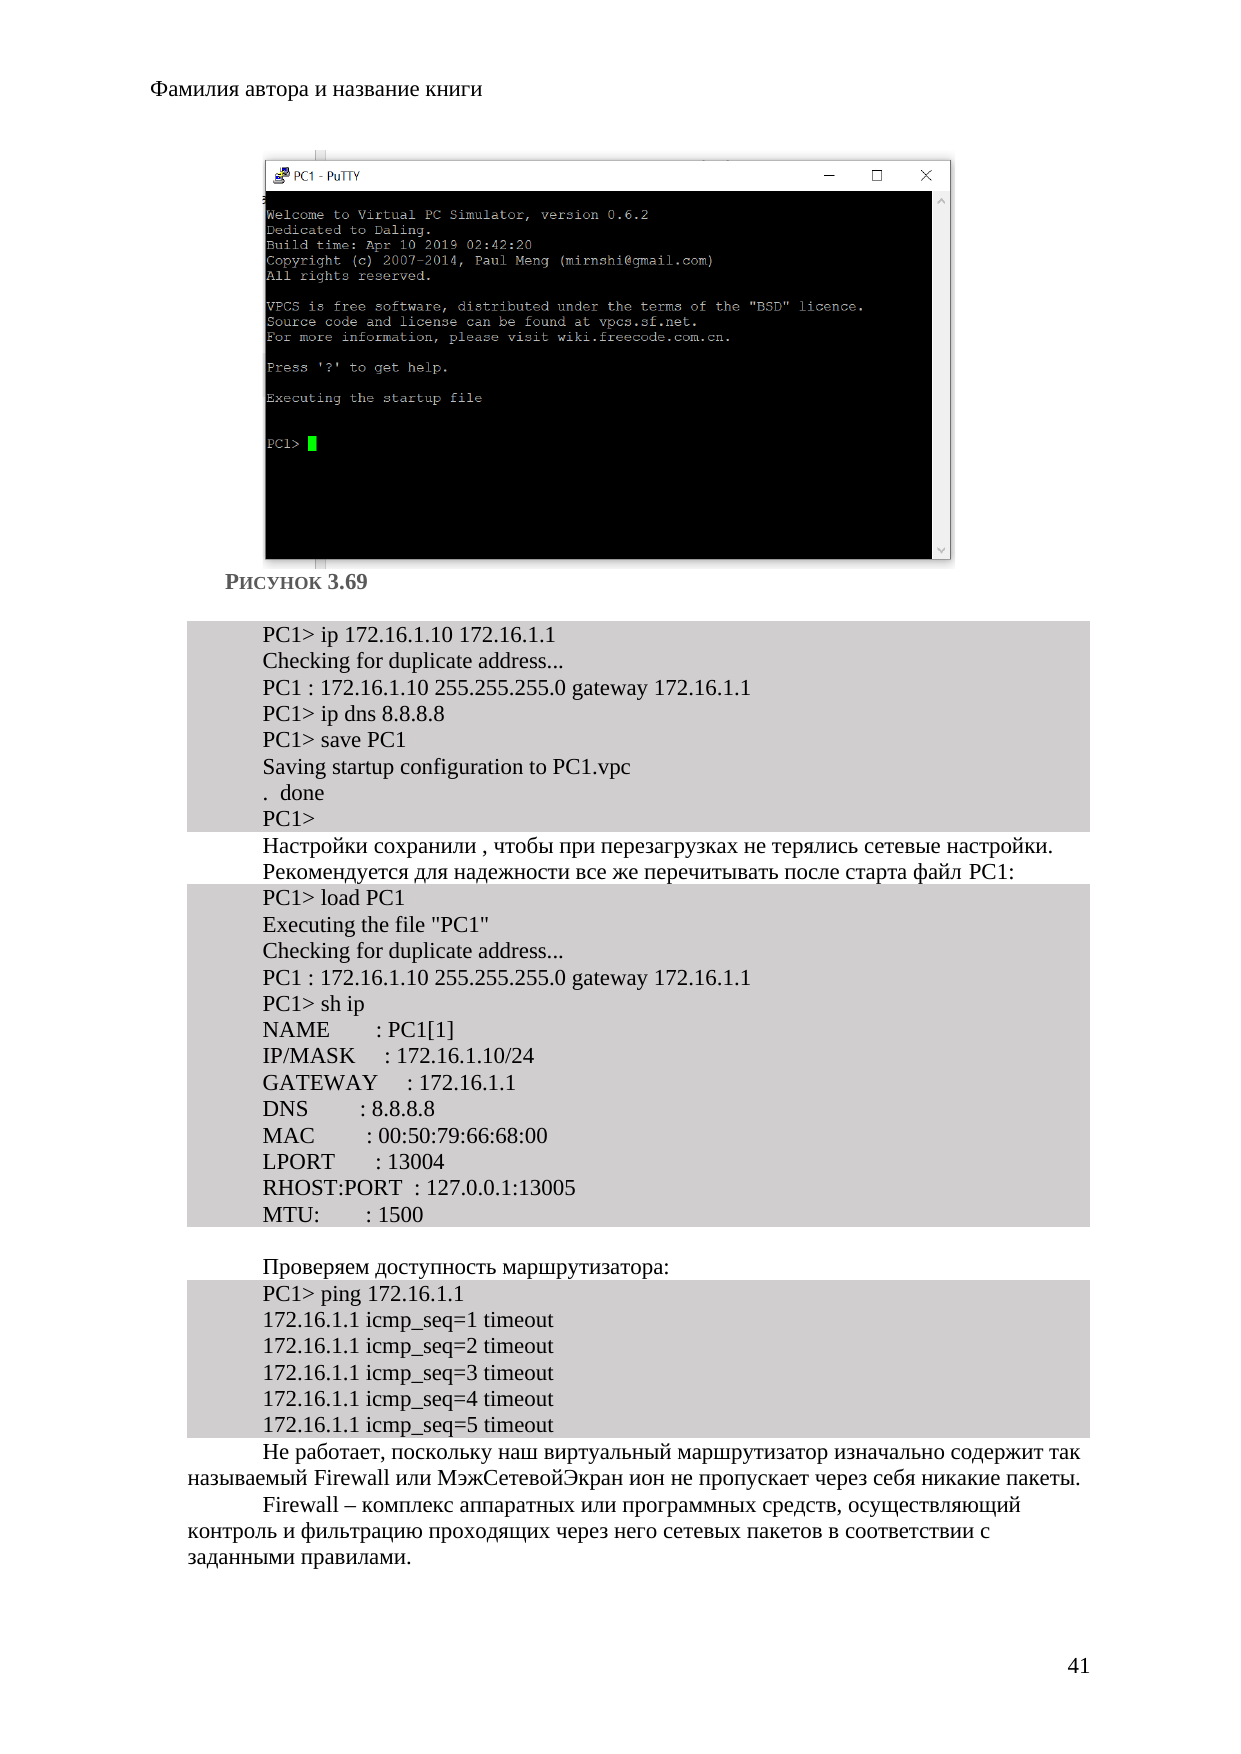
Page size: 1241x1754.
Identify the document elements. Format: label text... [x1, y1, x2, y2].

text PC1> sh ip [187, 990, 1090, 1016]
text 172.16.1.1 icmp_seq=3 timeout [187, 1359, 1090, 1385]
text Не работает, поскольку наш виртуальный маршрутизатор изначально содержит так называемый Firewall или МэжСетевойЭкран ион не пропускает через себя никакие пакеты. [187, 1438, 1090, 1491]
text . done [187, 779, 1090, 805]
text Настройки сохранили , чтобы при перезагрузках не терялись сетевые настройки. [187, 832, 1090, 858]
text PC1> ip dns 8.8.8.8 [187, 700, 1090, 726]
text IP/MASK : 172.16.1.10/24 [187, 1043, 1090, 1069]
text RHOST:PORT : 127.0.0.1:13005 [187, 1174, 1090, 1201]
text GATEWAY : 172.16.1.1 [187, 1069, 1090, 1095]
text PC1 : 172.16.1.10 255.255.255.0 gateway 172.16.1.1 [187, 674, 1090, 700]
text 172.16.1.1 icmp_seq=4 timeout [187, 1385, 1090, 1412]
text MAC : 00:50:79:66:68:00 [187, 1122, 1090, 1148]
text PC1> ip 172.16.1.10 172.16.1.1 [187, 621, 1090, 647]
text Проверяем доступность маршрутизатора: [187, 1253, 1090, 1280]
text Checking for duplicate address... [187, 937, 1090, 963]
text NAME : PC1[1] [187, 1016, 1090, 1043]
text Рекомендуется для надежности все же перечитывать после старта файл PC1: [187, 858, 1090, 884]
text Firewall – комплекс аппаратных или программных средств, осуществляющий контроль и фильтрацию проходящих через него сетевых пакетов в соответствии с заданными правилами. [187, 1491, 1090, 1570]
text PC1> ping 172.16.1.1 [187, 1280, 1090, 1306]
text 172.16.1.1 icmp_seq=5 timeout [187, 1412, 1090, 1438]
text Checking for duplicate address... [187, 647, 1090, 674]
text MTU: : 1500 [187, 1201, 1090, 1227]
text PC1> save PC1 [187, 726, 1090, 753]
text PC1 : 172.16.1.10 255.255.255.0 gateway 172.16.1.1 [187, 963, 1090, 990]
picture [262, 150, 956, 569]
text 172.16.1.1 icmp_seq=1 timeout [187, 1306, 1090, 1332]
text 172.16.1.1 icmp_seq=2 timeout [187, 1332, 1090, 1359]
text DNS : 8.8.8.8 [187, 1095, 1090, 1122]
text Executing the file "PC1" [187, 911, 1090, 937]
text LPORT : 13004 [187, 1148, 1090, 1174]
text Saving startup configuration to PC1.vpc [187, 753, 1090, 779]
text PC1> [187, 805, 1090, 832]
text PC1> load PC1 [187, 884, 1090, 911]
